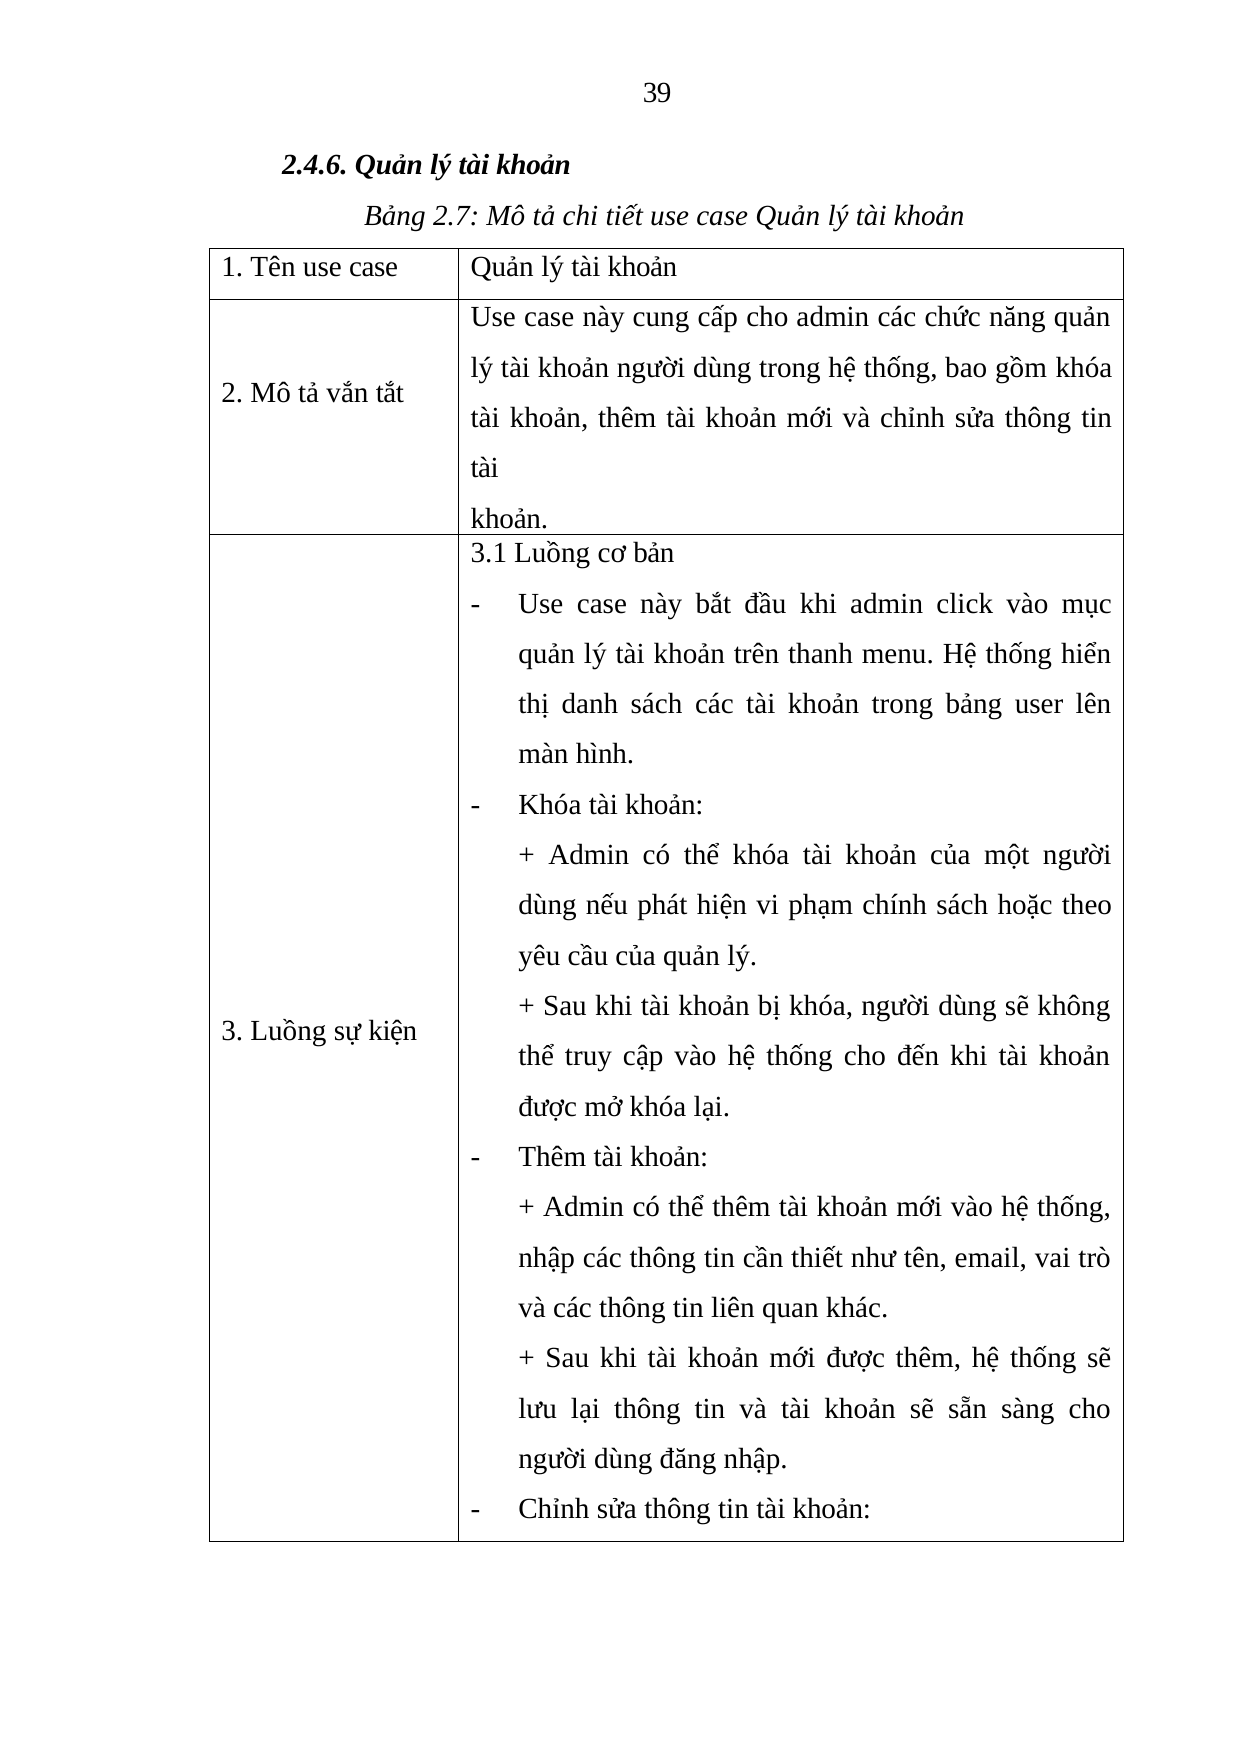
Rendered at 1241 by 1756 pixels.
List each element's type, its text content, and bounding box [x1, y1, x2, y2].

table_header 1. Tên use case [210, 249, 458, 298]
table_header Quản lý tài khoản [459, 249, 1123, 298]
subtitle Quản lý tài khoản [282, 147, 1137, 181]
table_cell 2. Mô tả vắn tắt [210, 300, 458, 534]
text Bảng 2.7: Mô tả chi tiết use case Quản lý tài khoản [364, 198, 1137, 231]
table_cell 3. Luồng sự kiện [210, 535, 458, 1541]
table_cell Luồng cơ bản Use case này bắt đầu khi admin click vào mục quản lý tài khoản trên thanh menu. Hệ thống hiển thị danh sách các tài khoản trong bảng user lên màn hình. Khóa tài khoản: + Admin có thể khóa tài khoản của một người dùng nếu phát hiện vi phạm chính sách hoặc theo yêu cầu của quản lý. + Sau khi tài khoản bị khóa, người dùng sẽ không thể truy cập vào hệ thống cho đến khi tài khoản được mở khóa lại. Thêm tài khoản: + Admin có thể thêm tài khoản mới vào hệ thống, nhập các thông tin cần thiết như tên, email, vai trò và các thông tin liên quan khác. + Sau khi tài khoản mới được thêm, hệ thống sẽ lưu lại thông tin và tài khoản sẽ sẵn sàng cho người dùng đăng nhập. Chỉnh sửa thông tin tài khoản: [459, 535, 1123, 1541]
table_cell Use case này cung cấp cho admin các chức năng quản lý tài khoản người dùng trong hệ thống, bao gồm khóa tài khoản, thêm tài khoản mới và chỉnh sửa thông tin tài khoản. [459, 300, 1123, 534]
